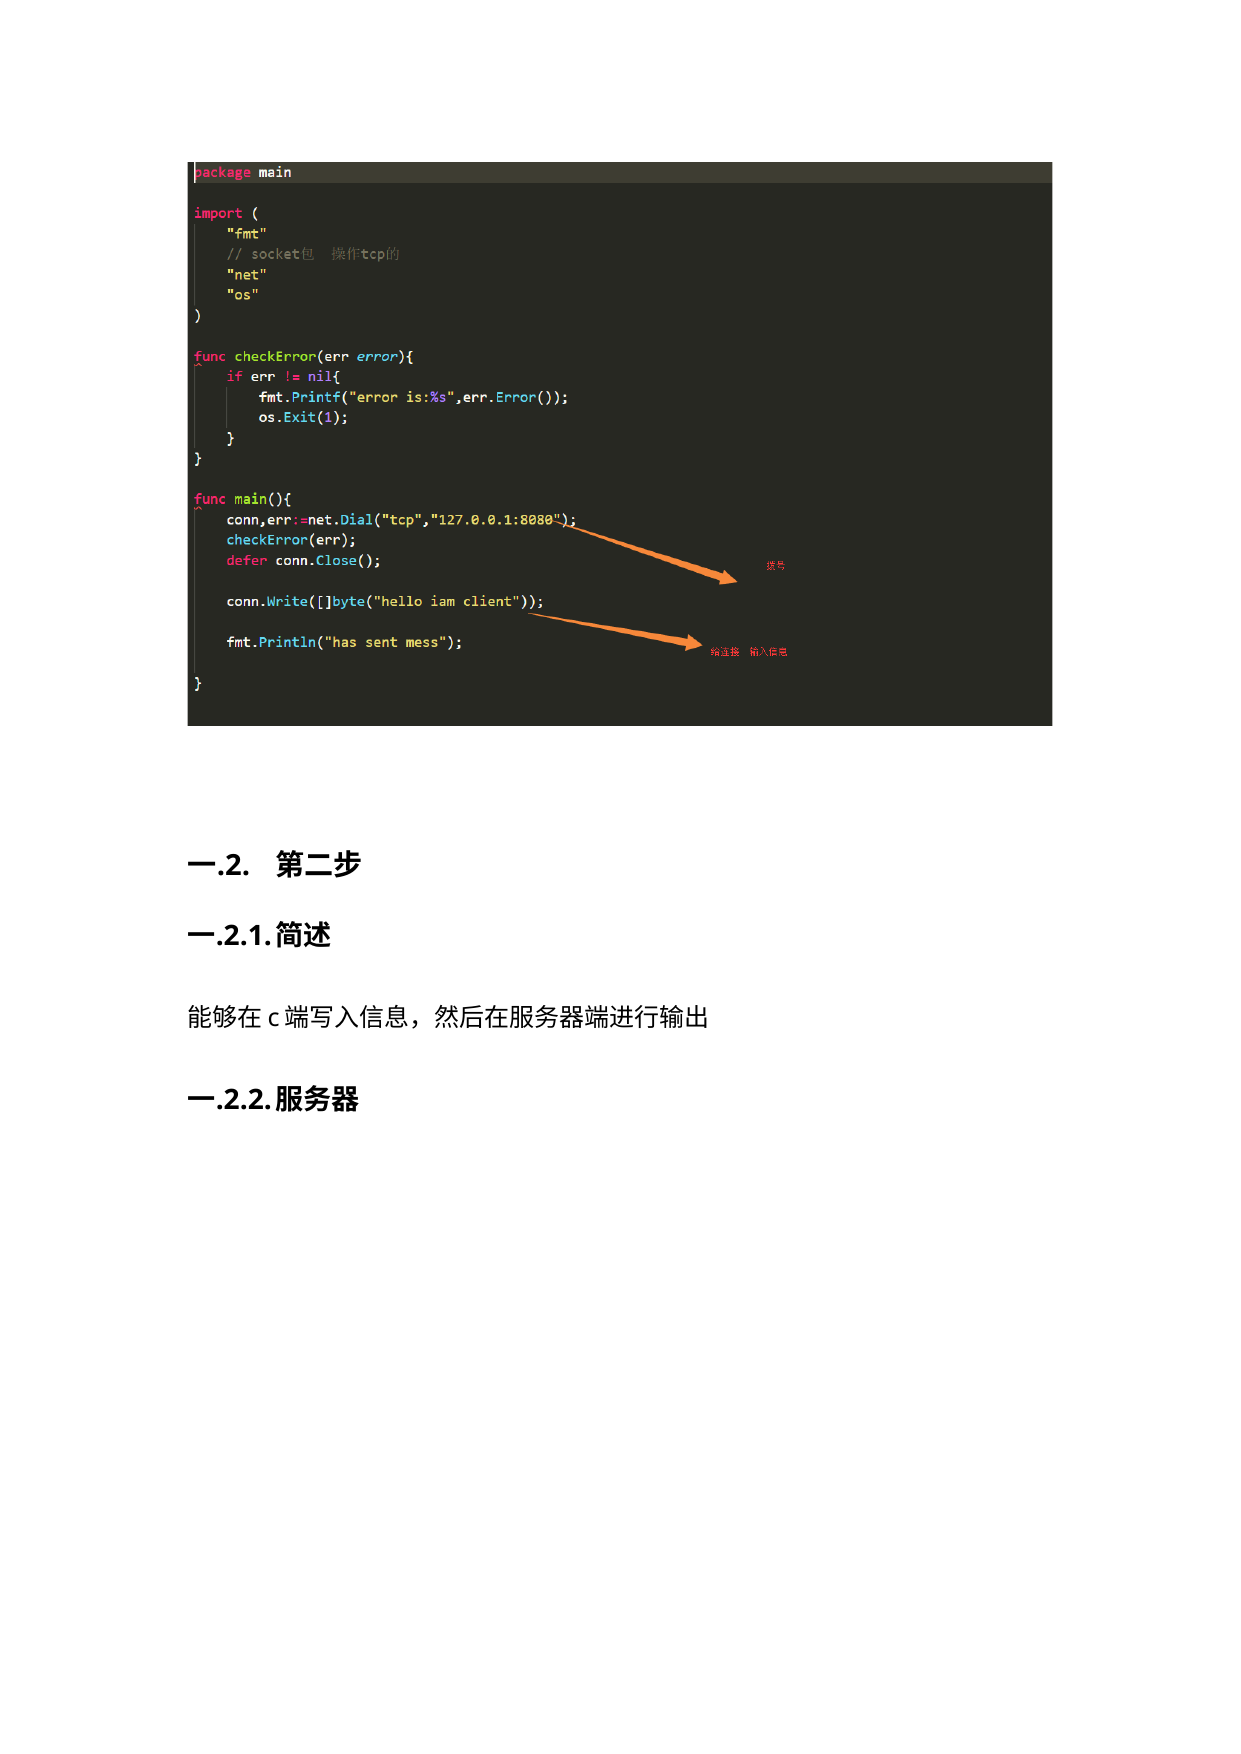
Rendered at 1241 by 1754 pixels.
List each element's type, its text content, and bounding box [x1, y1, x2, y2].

picture [187, 162, 1053, 726]
subtitle 服务器 [187, 1077, 1053, 1118]
subtitle 简述 [187, 913, 1053, 953]
subtitle 第二步 [187, 841, 1053, 883]
text 能够在c端写入信息，然后在服务器端进行输出 [187, 983, 1053, 1048]
